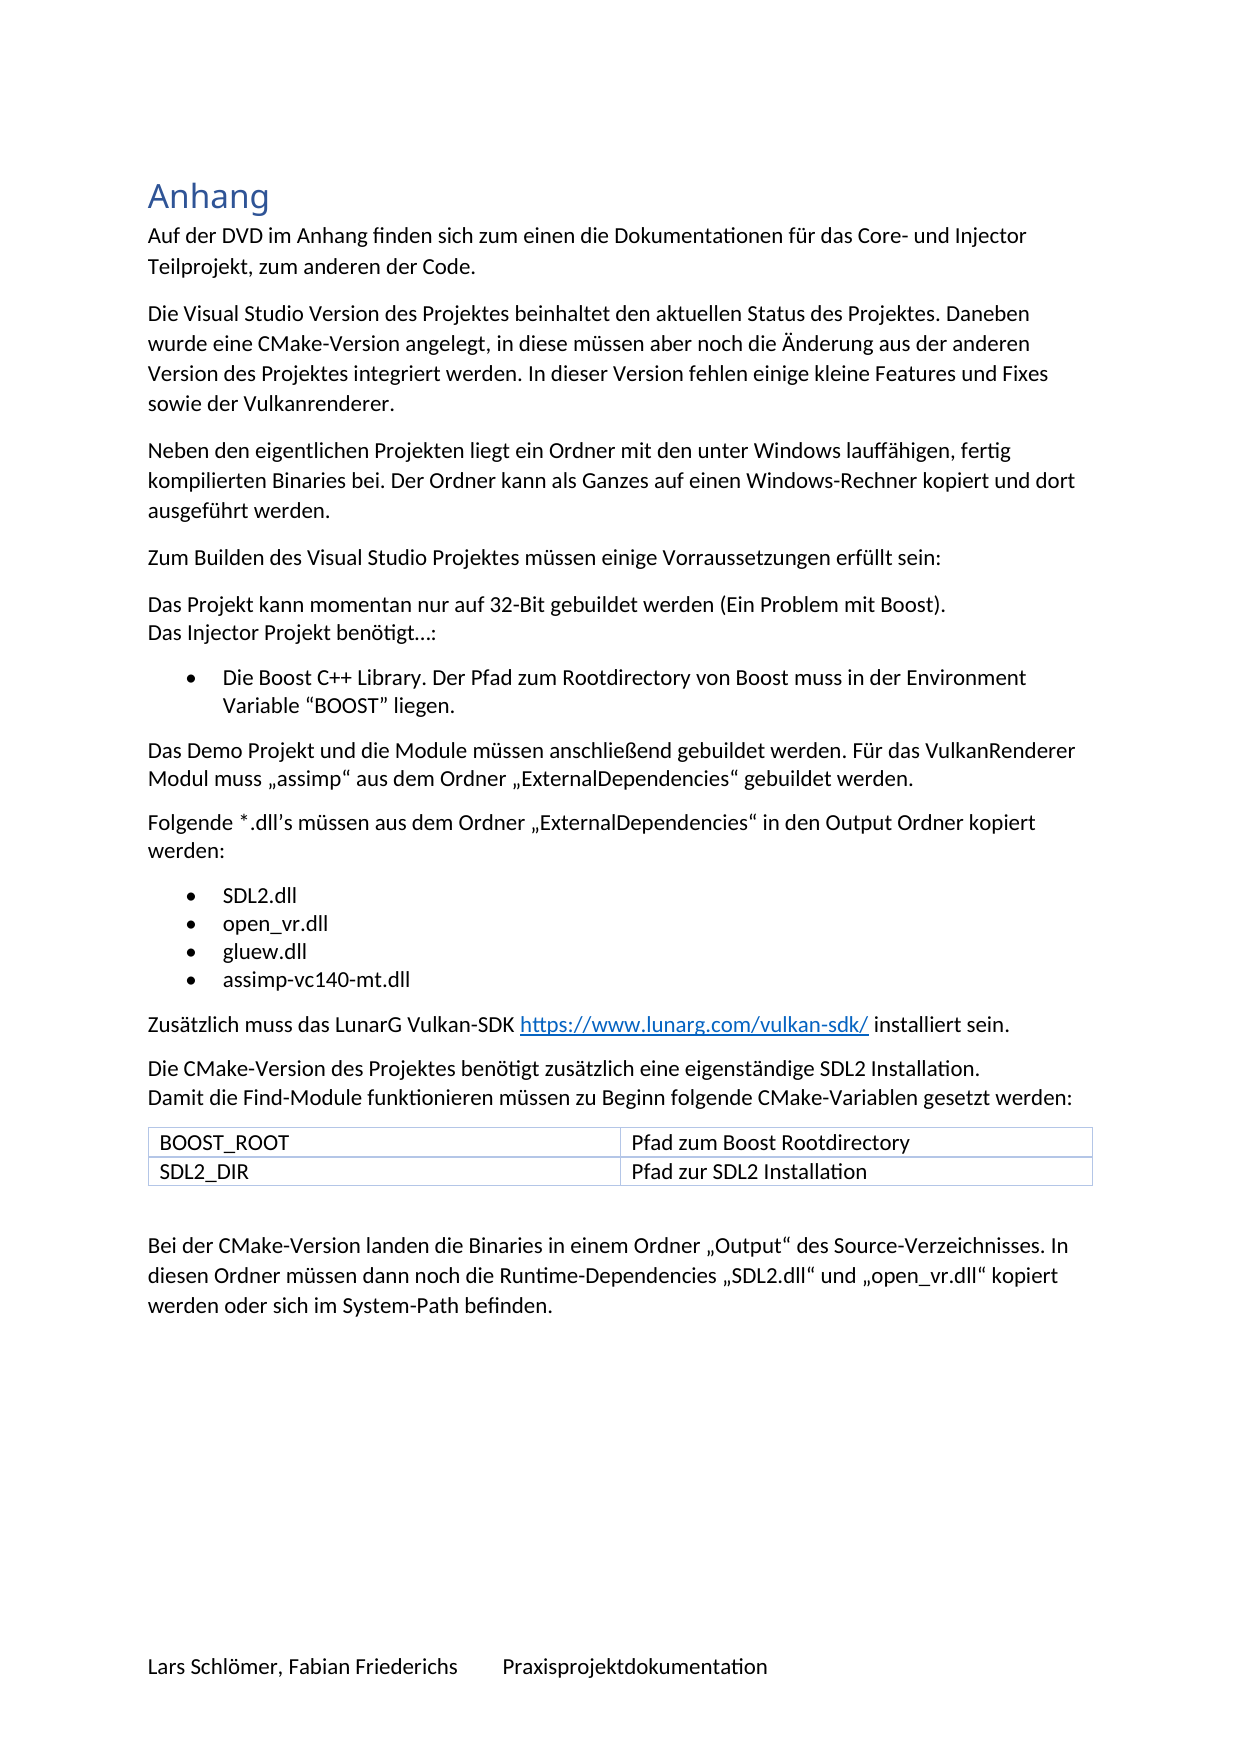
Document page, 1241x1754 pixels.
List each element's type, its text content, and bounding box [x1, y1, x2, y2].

text Das Projekt kann momentan nur auf 32-Bit gebuildet werden (Ein Problem mit Boost). Das Injector Projekt benötigt…: [148, 590, 1093, 646]
list gluew.dll [185, 937, 1093, 965]
text Zum Builden des Visual Studio Projektes müssen einige Vorraussetzungen erfüllt sein: [148, 543, 1093, 571]
text Auf der DVD im Anhang finden sich zum einen die Dokumentationen für das Core- und Injector Teilprojekt, zum anderen der Code. [148, 222, 1093, 280]
text Folgende *.dll’s müssen aus dem Ordner „ExternalDependencies“ in den Output Ordner kopiert werden: [148, 808, 1093, 864]
text Die Visual Studio Version des Projektes beinhaltet den aktuellen Status des Projektes. Daneben wurde eine CMake-Version angelegt, in diese müssen aber noch die Änderung aus der anderen Version des Projektes integriert werden. In dieser Version fehlen einige kleine Features und Fixes sowie der Vulkanrenderer. [148, 299, 1093, 417]
text Das Demo Projekt und die Module müssen anschließend gebuildet werden. Für das VulkanRenderer Modul muss „assimp“ aus dem Ordner „ExternalDependencies“ gebuildet werden. [148, 736, 1093, 792]
list assimp-vc140-mt.dll [185, 965, 1093, 993]
table_cell Pfad zur SDL2 Installation [621, 1158, 1092, 1185]
table_header BOOST_ROOT [149, 1128, 620, 1156]
table_cell SDL2_DIR [149, 1158, 620, 1185]
table_header Pfad zum Boost Rootdirectory [621, 1128, 1092, 1156]
text Bei der CMake-Version landen die Binaries in einem Ordner „Output“ des Source-Verzeichnisses. In diesen Ordner müssen dann noch die Runtime-Dependencies „SDL2.dll“ und „open_vr.dll“ kopiert werden oder sich im System-Path befinden. [148, 1231, 1093, 1319]
subtitle Anhang [148, 173, 1093, 218]
list SDL2.dll [185, 881, 1093, 909]
list Die Boost C++ Library. Der Pfad zum Rootdirectory von Boost muss in der Environment Variable “BOOST” liegen. [185, 663, 1093, 719]
text Die CMake-Version des Projektes benötigt zusätzlich eine eigenständige SDL2 Installation. Damit die Find-Module funktionieren müssen zu Beginn folgende CMake-Variablen gesetzt werden: [148, 1054, 1093, 1111]
text Zusätzlich muss das LunarG Vulkan-SDK https://www.lunarg.com/vulkan-sdk/ installiert sein. [148, 1010, 1093, 1038]
text Neben den eigentlichen Projekten liegt ein Ordner mit den unter Windows lauffähigen, fertig kompilierten Binaries bei. Der Ordner kann als Ganzes auf einen Windows-Rechner kopiert und dort ausgeführt werden. [148, 436, 1093, 524]
list open_vr.dll [185, 909, 1093, 937]
